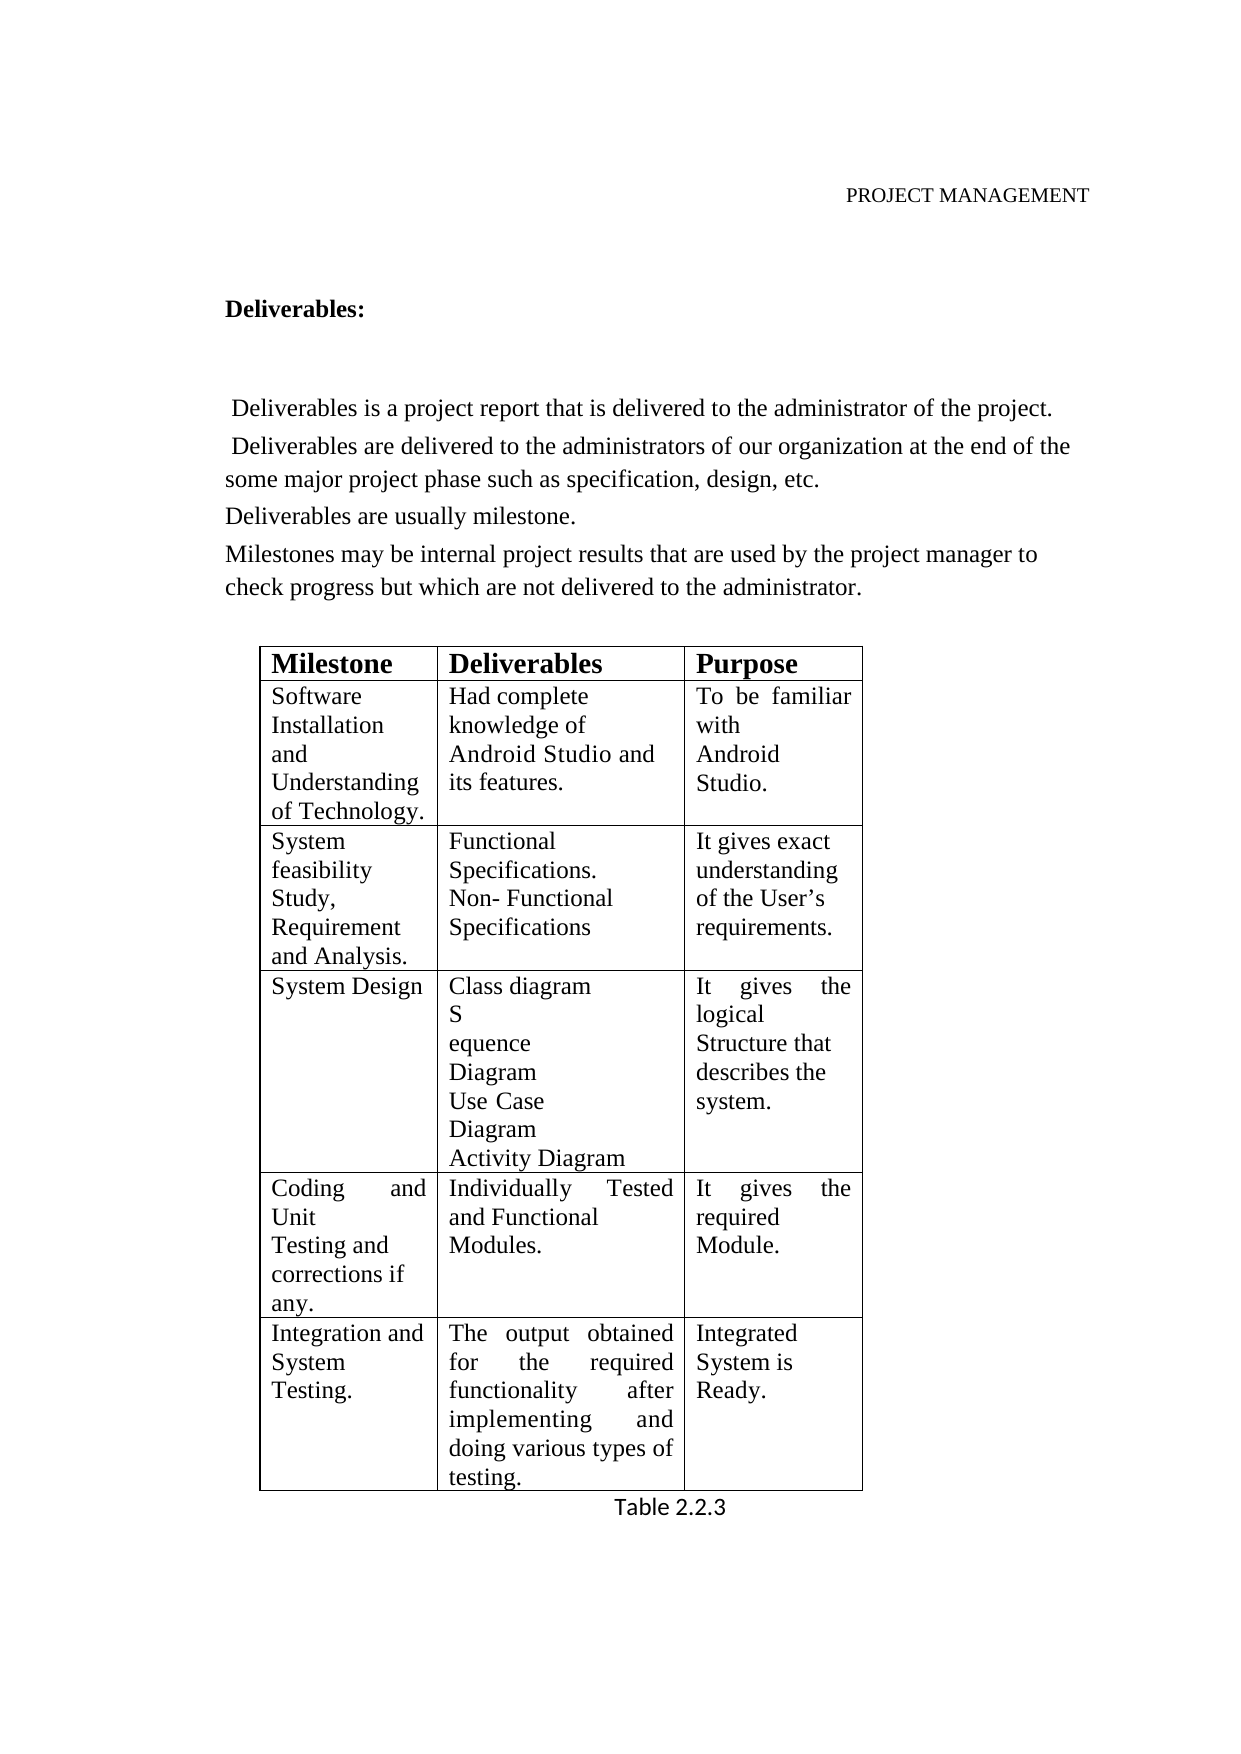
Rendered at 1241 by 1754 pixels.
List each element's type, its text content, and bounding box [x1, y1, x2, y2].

table_cell To be familiar with Android Studio. [685, 681, 862, 825]
text Deliverables are usually milestone. [225, 501, 1090, 530]
table_cell Integration and System Testing. [261, 1318, 437, 1490]
table_header Milestone [261, 647, 437, 680]
text Deliverables is a project report that is delivered to the administrator of the project. [225, 393, 1090, 422]
table_cell It gives exact understanding of the User’s requirements. [685, 826, 862, 970]
table_cell It gives the logical Structure that describes the system. [685, 971, 862, 1172]
text Table 2.2.3 [225, 1491, 1090, 1522]
table_cell System feasibility Study, Requirement and Analysis. [261, 826, 437, 970]
table_cell System Design [261, 971, 437, 1172]
text Milestones may be internal project results that are used by the project manager to check progress but which are not delivered to the administrator. [225, 539, 1090, 601]
table_cell Individually Tested and Functional Modules. [438, 1173, 684, 1317]
table_cell The output obtained for the required functionality after implementing and doing various types of testing. [438, 1318, 684, 1490]
table_cell Coding and Unit Testing and corrections if any. [261, 1173, 437, 1317]
table_cell Functional Specifications. Non- Functional Specifications [438, 826, 684, 970]
table_cell Integrated System is Ready. [685, 1318, 862, 1490]
table_header Purpose [685, 647, 862, 680]
table_cell Had complete knowledge of Android Studio and its features. [438, 681, 684, 825]
text Deliverables are delivered to the administrators of our organization at the end of the some major project phase such as specification, design, etc. [225, 431, 1090, 492]
table_cell It gives the required Module. [685, 1173, 862, 1317]
table_cell Class diagram Sequence Diagram Use Case Diagram Activity Diagram [438, 971, 684, 1172]
table_cell Software Installation and Understanding of Technology. [261, 681, 437, 825]
text Deliverables: [225, 294, 1090, 323]
text PROJECT MANAGEMENT [825, 183, 1090, 207]
table_header Deliverables [438, 647, 684, 680]
